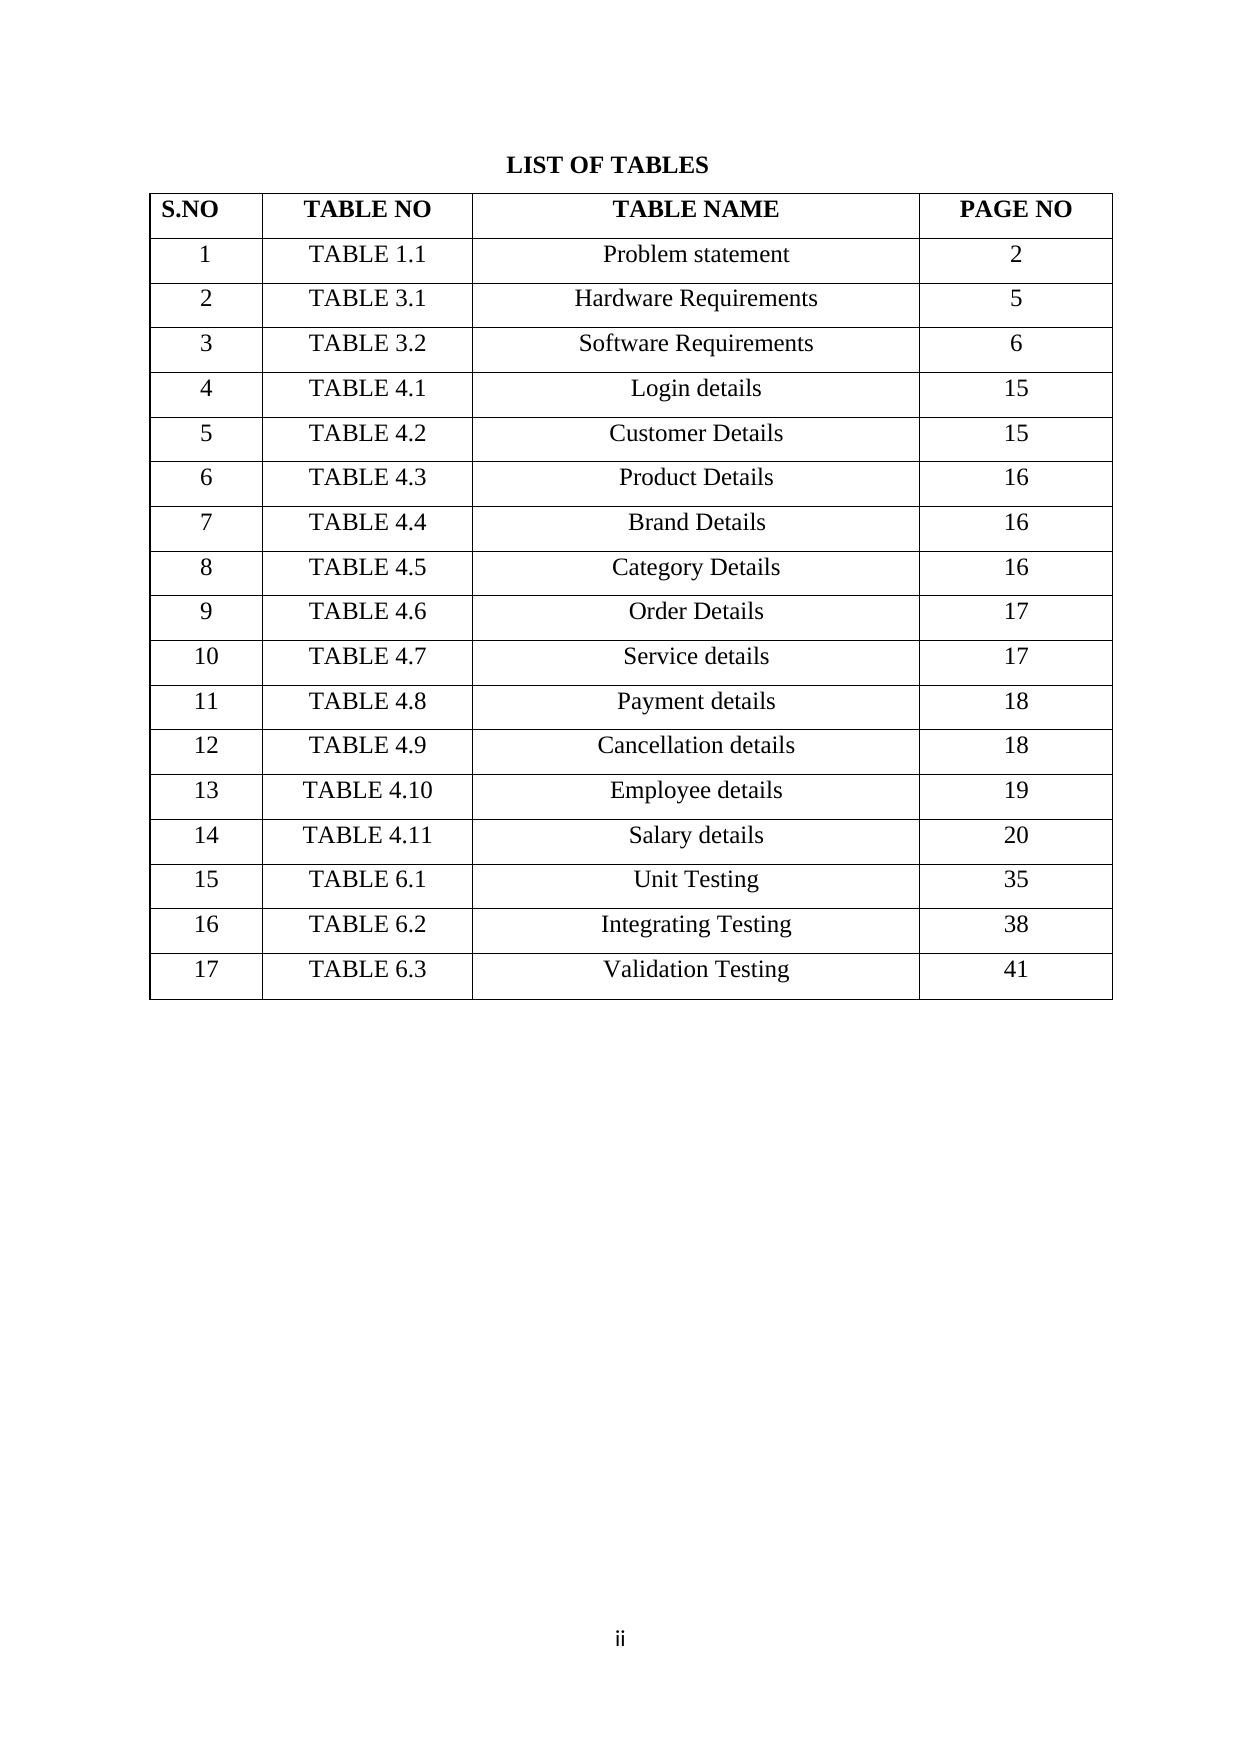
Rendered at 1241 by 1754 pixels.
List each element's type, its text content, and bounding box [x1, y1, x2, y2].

table_cell 15 [920, 373, 1112, 417]
table_cell TABLE 3.1 [263, 284, 472, 327]
table_cell 18 [920, 686, 1112, 729]
table_cell TABLE 4.6 [263, 596, 472, 640]
table_cell 5 [920, 284, 1112, 327]
table_cell 1 [151, 239, 262, 282]
table_cell TABLE 4.3 [263, 462, 472, 506]
table_cell 9 [151, 596, 262, 640]
table_cell Brand Details [473, 507, 919, 551]
table_cell 17 [920, 641, 1112, 685]
table_header S.NO [151, 194, 262, 238]
table_cell 38 [920, 909, 1112, 953]
table_cell TABLE 4.5 [263, 552, 472, 595]
table_cell TABLE 4.10 [263, 775, 472, 819]
table_cell Cancellation details [473, 730, 919, 774]
table_cell 16 [920, 507, 1112, 551]
table_cell 6 [920, 328, 1112, 372]
table_cell TABLE 4.1 [263, 373, 472, 417]
table_cell Salary details [473, 820, 919, 863]
table_cell TABLE 4.11 [263, 820, 472, 863]
table_cell 15 [151, 865, 262, 908]
table_cell 17 [920, 596, 1112, 640]
table_cell 15 [920, 418, 1112, 461]
table_cell Service details [473, 641, 919, 685]
table_cell 8 [151, 552, 262, 595]
table_cell TABLE 4.8 [263, 686, 472, 729]
table_cell 41 [920, 954, 1112, 999]
table_cell 10 [151, 641, 262, 685]
table_cell Validation Testing [473, 954, 919, 999]
table_cell 12 [151, 730, 262, 774]
table_cell TABLE 6.1 [263, 865, 472, 908]
table_cell TABLE 6.3 [263, 954, 472, 999]
table_cell TABLE 1.1 [263, 239, 472, 282]
table_cell 17 [151, 954, 262, 999]
table_cell 14 [151, 820, 262, 863]
table_cell Hardware Requirements [473, 284, 919, 327]
text LIST OF TABLES [150, 150, 1090, 179]
table_cell TABLE 4.7 [263, 641, 472, 685]
table_cell 16 [151, 909, 262, 953]
table_cell Login details [473, 373, 919, 417]
table_cell 11 [151, 686, 262, 729]
table_cell Problem statement [473, 239, 919, 282]
table_cell 2 [920, 239, 1112, 282]
table_cell Employee details [473, 775, 919, 819]
table_cell Software Requirements [473, 328, 919, 372]
table_cell 2 [151, 284, 262, 327]
table_header TABLE NO [263, 194, 472, 238]
table_cell 6 [151, 462, 262, 506]
table_cell TABLE 4.4 [263, 507, 472, 551]
table_cell 16 [920, 462, 1112, 506]
table_cell 20 [920, 820, 1112, 863]
table_cell 13 [151, 775, 262, 819]
table_cell Product Details [473, 462, 919, 506]
table_cell 18 [920, 730, 1112, 774]
table_cell Order Details [473, 596, 919, 640]
table_cell 4 [151, 373, 262, 417]
table_cell 7 [151, 507, 262, 551]
table_cell Unit Testing [473, 865, 919, 908]
table_cell Category Details [473, 552, 919, 595]
table_cell 35 [920, 865, 1112, 908]
table_cell TABLE 4.2 [263, 418, 472, 461]
table_header TABLE NAME [473, 194, 919, 238]
table_cell Customer Details [473, 418, 919, 461]
table_cell Payment details [473, 686, 919, 729]
table_cell Integrating Testing [473, 909, 919, 953]
table_cell 3 [151, 328, 262, 372]
table_header PAGE NO [920, 194, 1112, 238]
table_cell TABLE 3.2 [263, 328, 472, 372]
table_cell TABLE 4.9 [263, 730, 472, 774]
table_cell 5 [151, 418, 262, 461]
table_cell 19 [920, 775, 1112, 819]
table_cell 16 [920, 552, 1112, 595]
table_cell TABLE 6.2 [263, 909, 472, 953]
